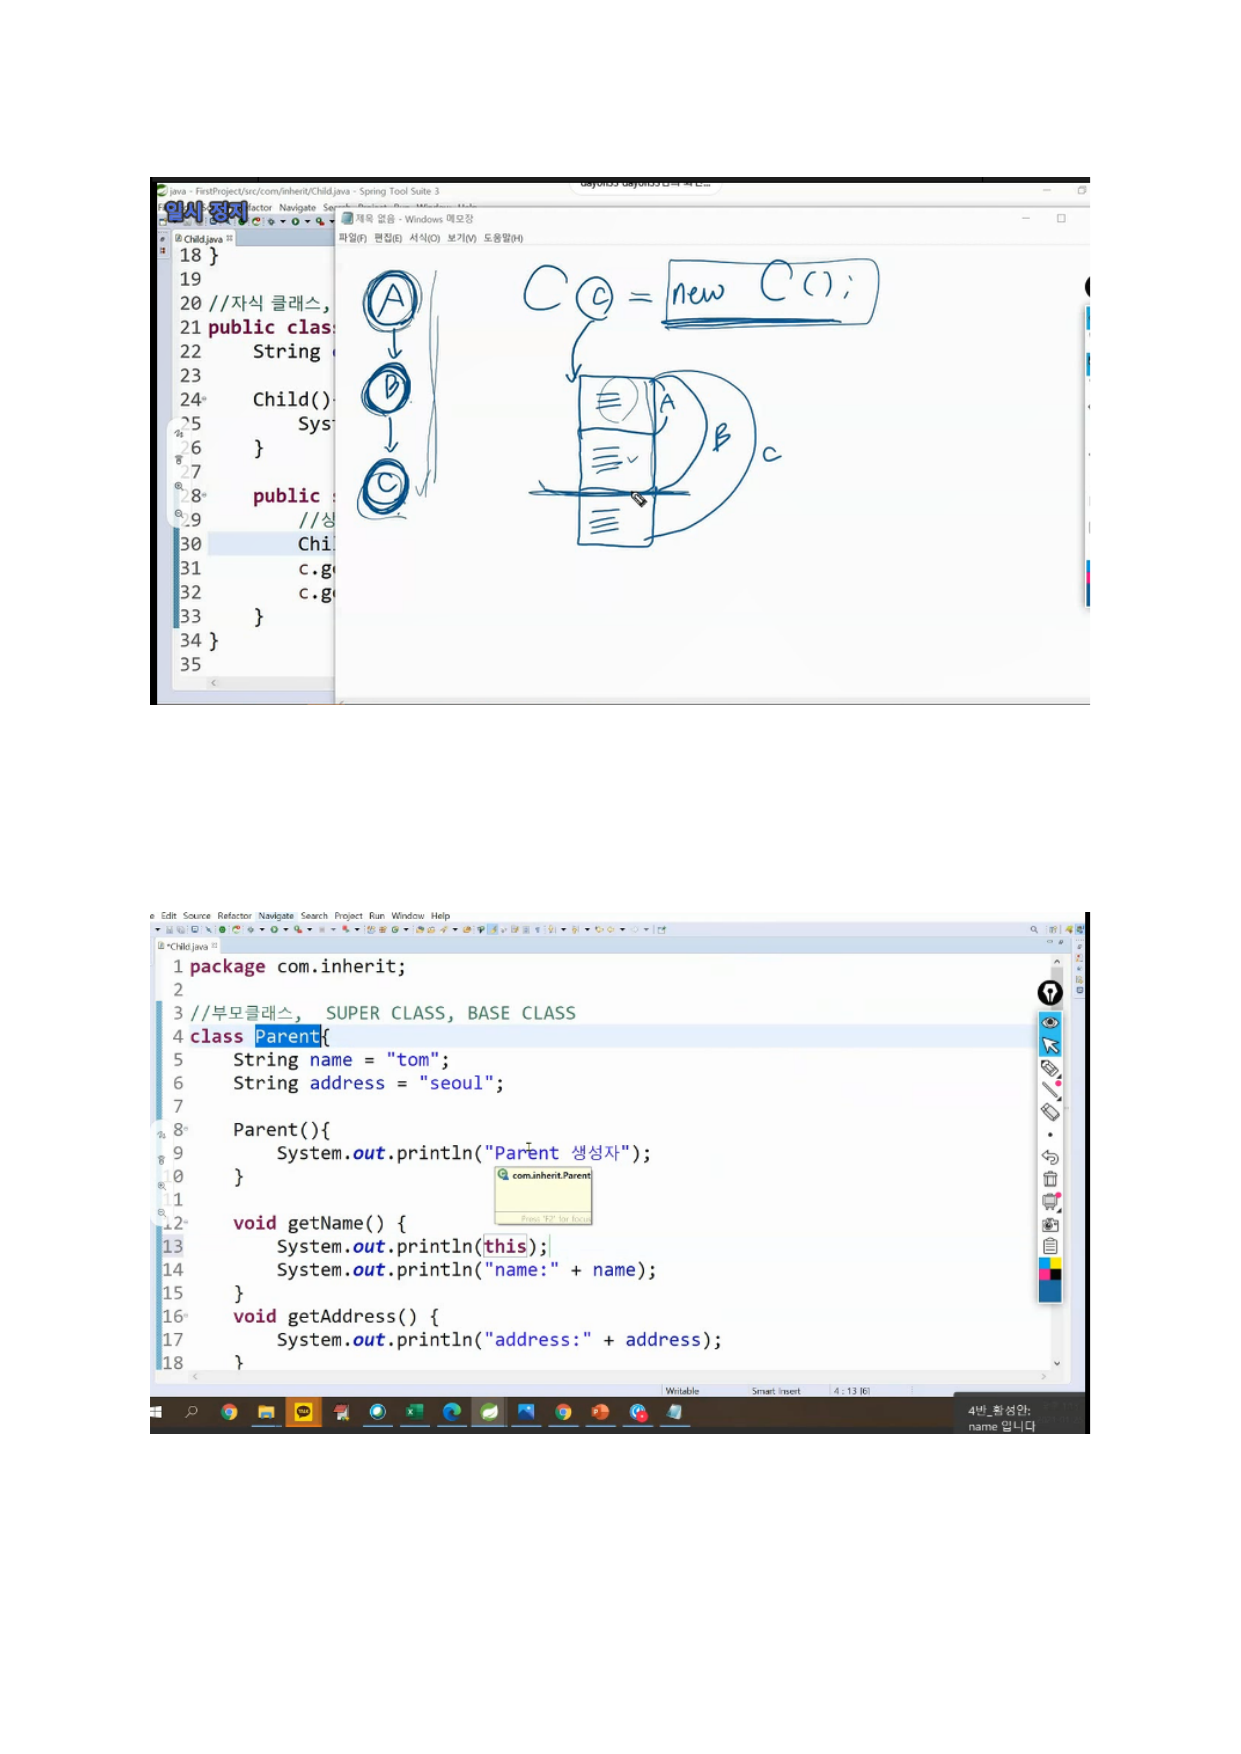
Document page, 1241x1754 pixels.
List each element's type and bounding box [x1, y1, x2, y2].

picture [150, 912, 1091, 1434]
picture [150, 177, 1091, 705]
